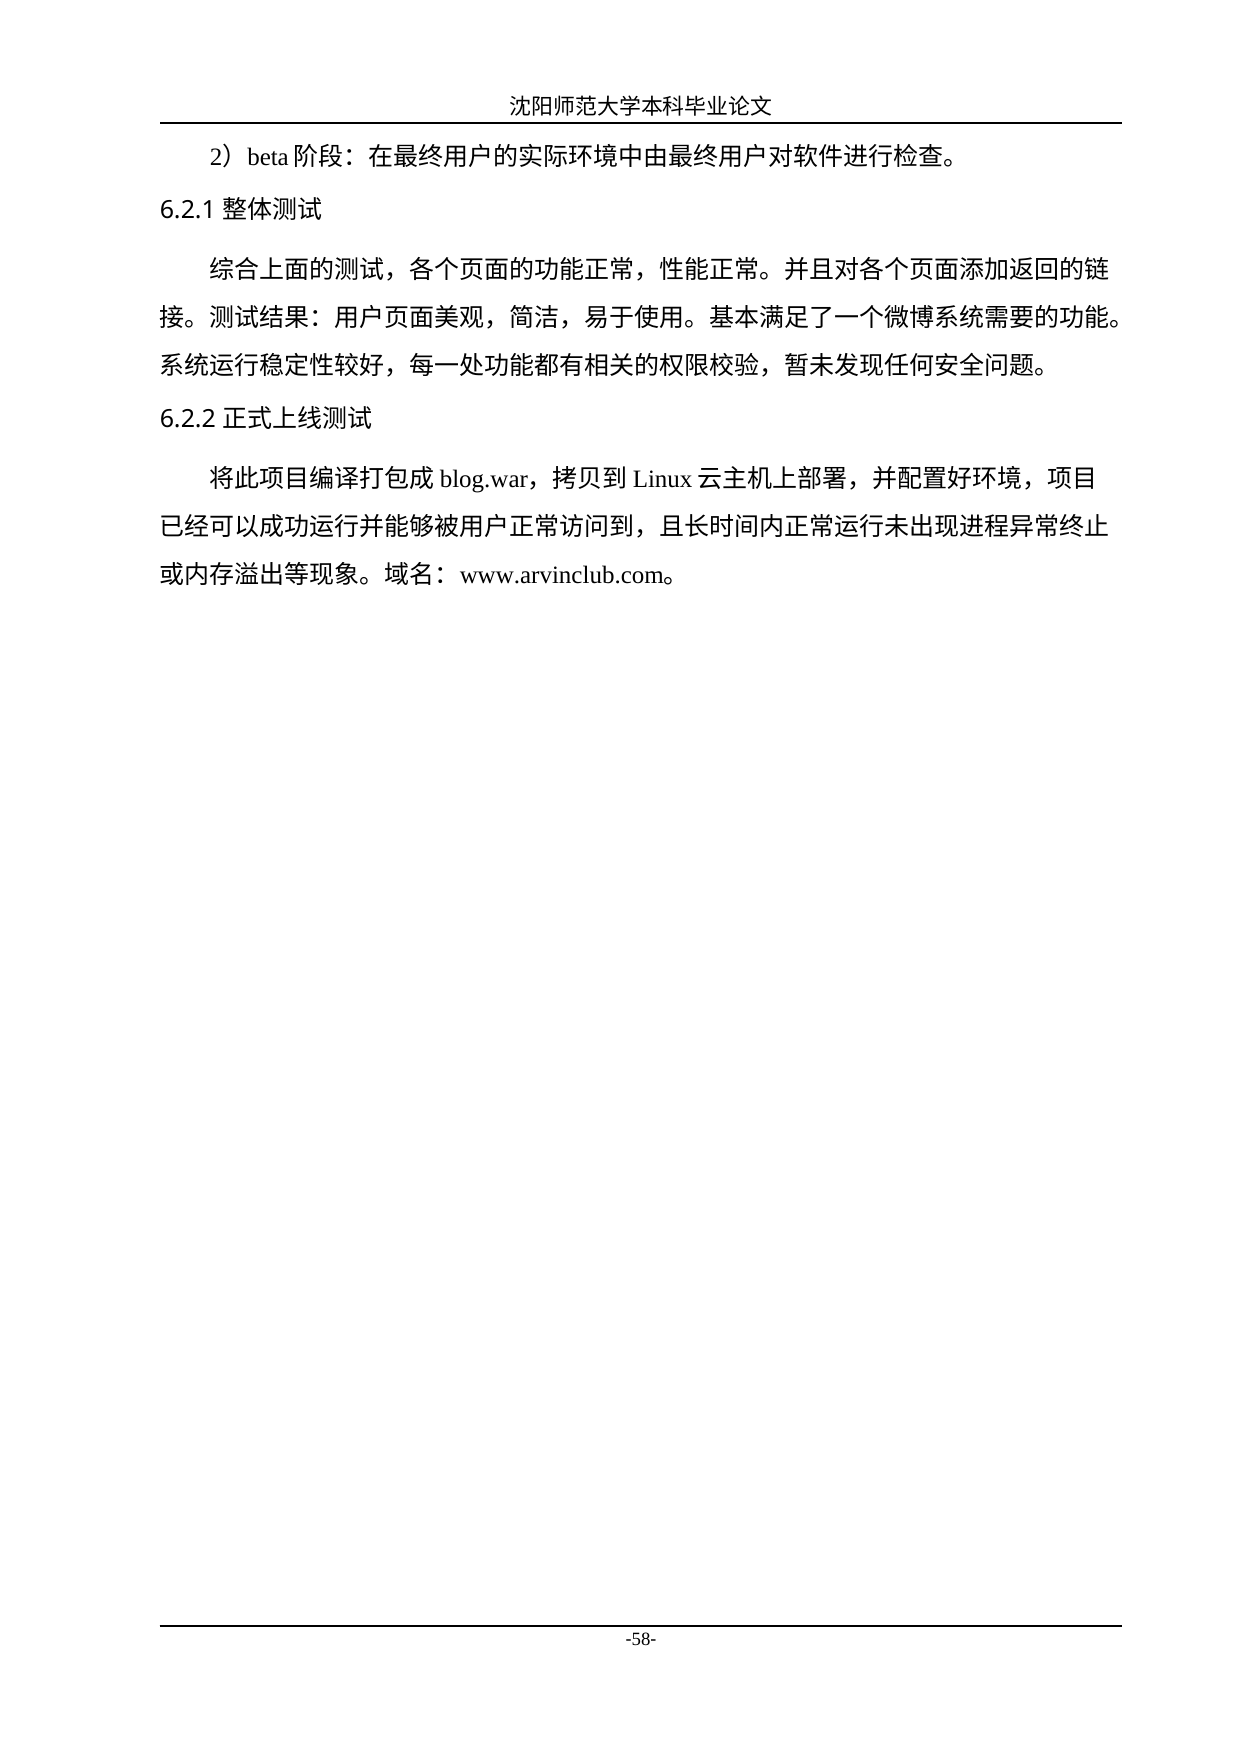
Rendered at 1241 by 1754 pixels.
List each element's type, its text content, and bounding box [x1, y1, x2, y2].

text 将此项目编译打包成blog.war，拷贝到Linux云主机上部署，并配置好环境，项目已经可以成功运行并能够被用户正常访问到，且长时间内正常运行未出现进程异常终止或内存溢出等现象。域名：www.arvinclub.com。 [159, 449, 1122, 593]
text 综合上面的测试，各个页面的功能正常，性能正常。并且对各个页面添加返回的链接。测试结果：用户页面美观，简洁，易于使用。基本满足了一个微博系统需要的功能。系统运行稳定性较好，每一处功能都有相关的权限校验，暂未发现任何安全问题。 [159, 240, 1122, 384]
text 2）beta阶段：在最终用户的实际环境中由最终用户对软件进行检查。 [159, 127, 1122, 175]
subtitle 6.2.1 整体测试 [159, 175, 1122, 240]
subtitle 6.2.2 正式上线测试 [159, 384, 1122, 449]
